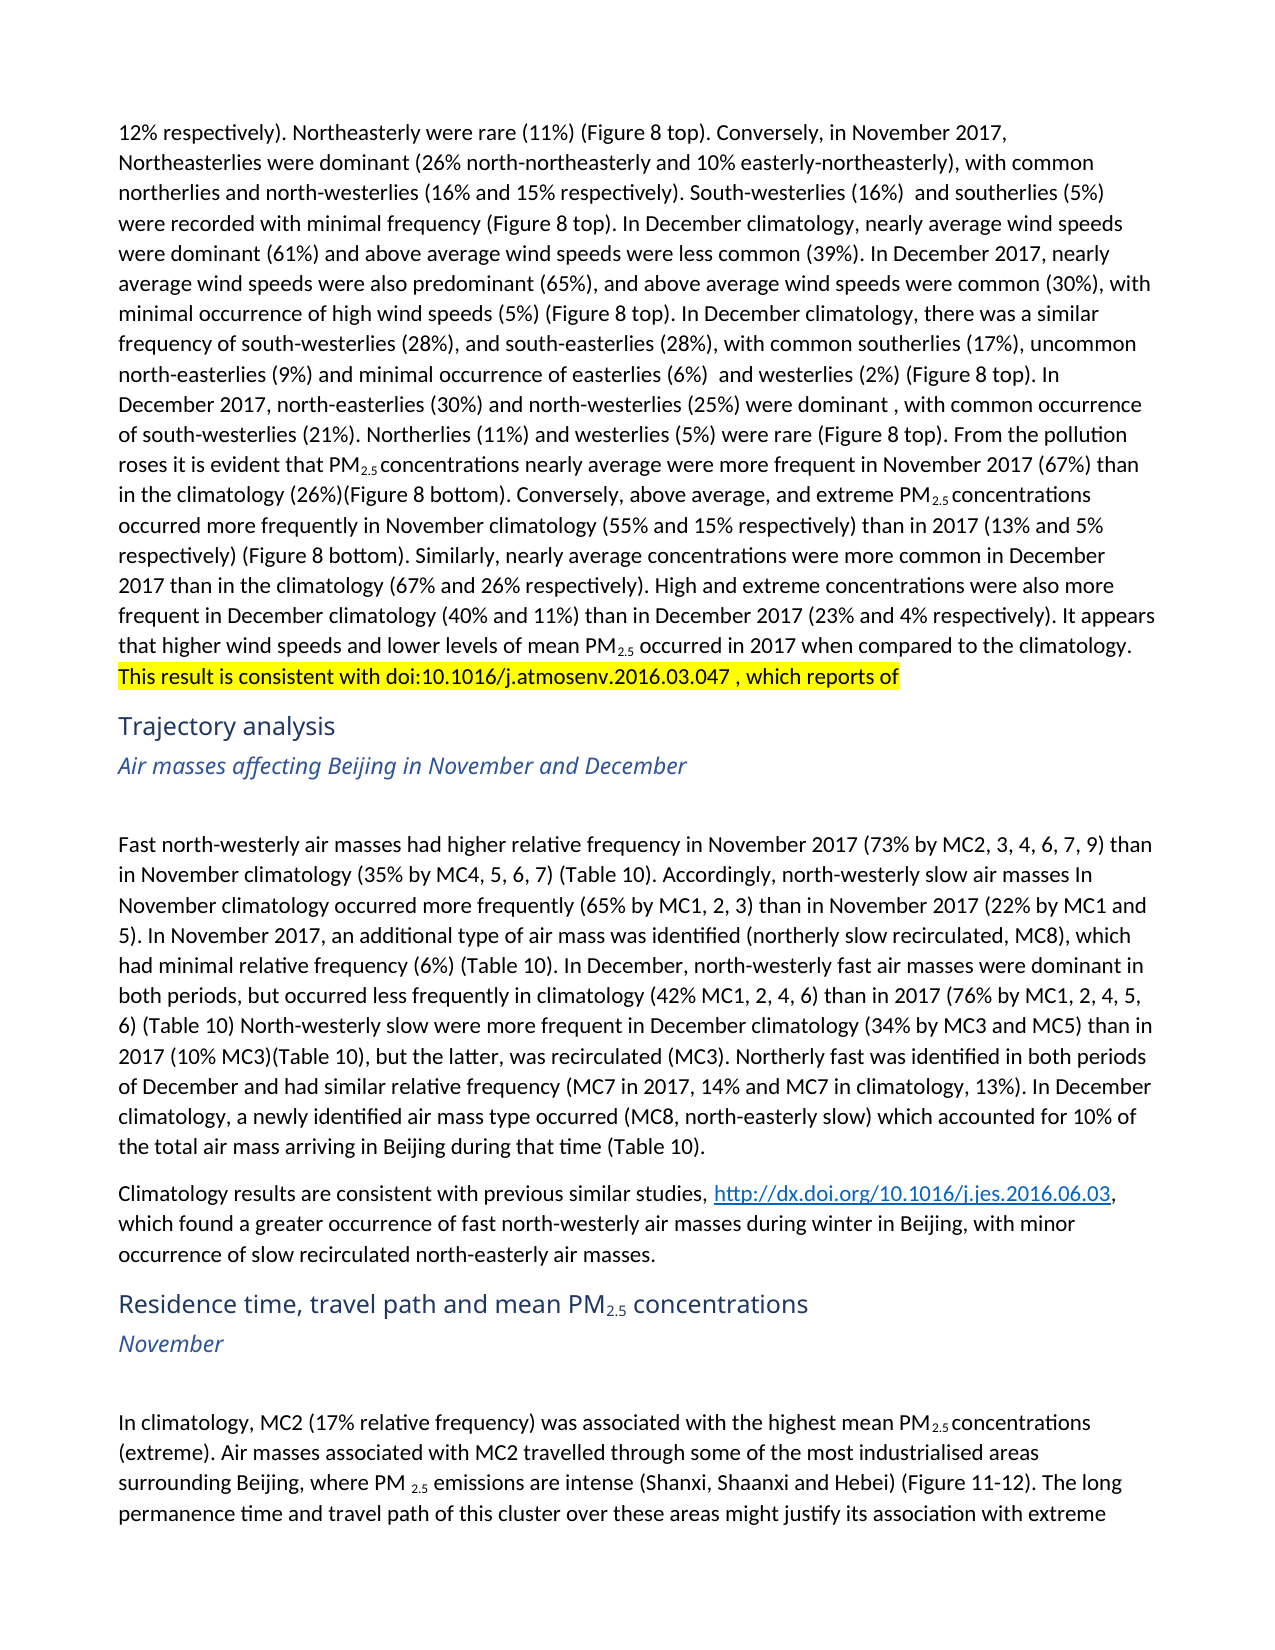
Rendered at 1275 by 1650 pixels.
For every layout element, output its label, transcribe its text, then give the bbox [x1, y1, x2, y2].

subtitle Air masses affecting Beijing in November and December [118, 750, 1157, 781]
subtitle Trajectory analysis [118, 709, 1157, 743]
subtitle November [118, 1327, 1157, 1359]
text 12% respectively). Northeasterly were rare (11%) (Figure 8 top). Conversely, in November 2017, Northeasterlies were dominant (26% north-northeasterly and 10% easterly-northeasterly), with common northerlies and north-westerlies (16% and 15% respectively). South-westerlies (16%) and southerlies (5%) were recorded with minimal frequency (Figure 8 top). In December climatology, nearly average wind speeds were dominant (61%) and above average wind speeds were less common (39%). In December 2017, nearly average wind speeds were also predominant (65%), and above average wind speeds were common (30%), with minimal occurrence of high wind speeds (5%) (Figure 8 top). In December climatology, there was a similar frequency of south-westerlies (28%), and south-easterlies (28%), with common southerlies (17%), uncommon north-easterlies (9%) and minimal occurrence of easterlies (6%) and westerlies (2%) (Figure 8 top). In December 2017, north-easterlies (30%) and north-westerlies (25%) were dominant , with common occurrence of south-westerlies (21%). Northerlies (11%) and westerlies (5%) were rare (Figure 8 top). From the pollution roses it is evident that PM2.5 concentrations nearly average were more frequent in November 2017 (67%) than in the climatology (26%)(Figure 8 bottom). Conversely, above average, and extreme PM2.5 concentrations occurred more frequently in November climatology (55% and 15% respectively) than in 2017 (13% and 5% respectively) (Figure 8 bottom). Similarly, nearly average concentrations were more common in December 2017 than in the climatology (67% and 26% respectively). High and extreme concentrations were also more frequent in December climatology (40% and 11%) than in December 2017 (23% and 4% respectively). It appears that higher wind speeds and lower levels of mean PM2.5 occurred in 2017 when compared to the climatology. This result is consistent with doi:10.1016/j.atmosenv.2016.03.047 , which reports of [118, 118, 1157, 690]
text In climatology, MC2 (17% relative frequency) was associated with the highest mean PM2.5 concentrations (extreme). Air masses associated with MC2 travelled through some of the most industrialised areas surrounding Beijing, where PM 2.5 emissions are intense (Shanxi, Shaanxi and Hebei) (Figure 11-12). The long permanence time and travel path of this cluster over these areas might justify its association with extreme [118, 1408, 1157, 1527]
text Climatology results are consistent with previous similar studies, http://dx.doi.org/10.1016/j.jes.2016.06.03, which found a greater occurrence of fast north-westerly air masses during winter in Beijing, with minor occurrence of slow recirculated north-easterly air masses. [118, 1179, 1157, 1268]
text Fast north-westerly air masses had higher relative frequency in November 2017 (73% by MC2, 3, 4, 6, 7, 9) than in November climatology (35% by MC4, 5, 6, 7) (Table 10). Accordingly, north-westerly slow air masses In November climatology occurred more frequently (65% by MC1, 2, 3) than in November 2017 (22% by MC1 and 5). In November 2017, an additional type of air mass was identified (northerly slow recirculated, MC8), which had minimal relative frequency (6%) (Table 10). In December, north-westerly fast air masses were dominant in both periods, but occurred less frequently in climatology (42% MC1, 2, 4, 6) than in 2017 (76% by MC1, 2, 4, 5, 6) (Table 10) North-westerly slow were more frequent in December climatology (34% by MC3 and MC5) than in 2017 (10% MC3)(Table 10), but the latter, was recirculated (MC3). Northerly fast was identified in both periods of December and had similar relative frequency (MC7 in 2017, 14% and MC7 in climatology, 13%). In December climatology, a newly identified air mass type occurred (MC8, north-easterly slow) which accounted for 10% of the total air mass arriving in Beijing during that time (Table 10). [118, 830, 1157, 1160]
subtitle Residence time, travel path and mean PM2.5 concentrations [118, 1287, 1157, 1321]
